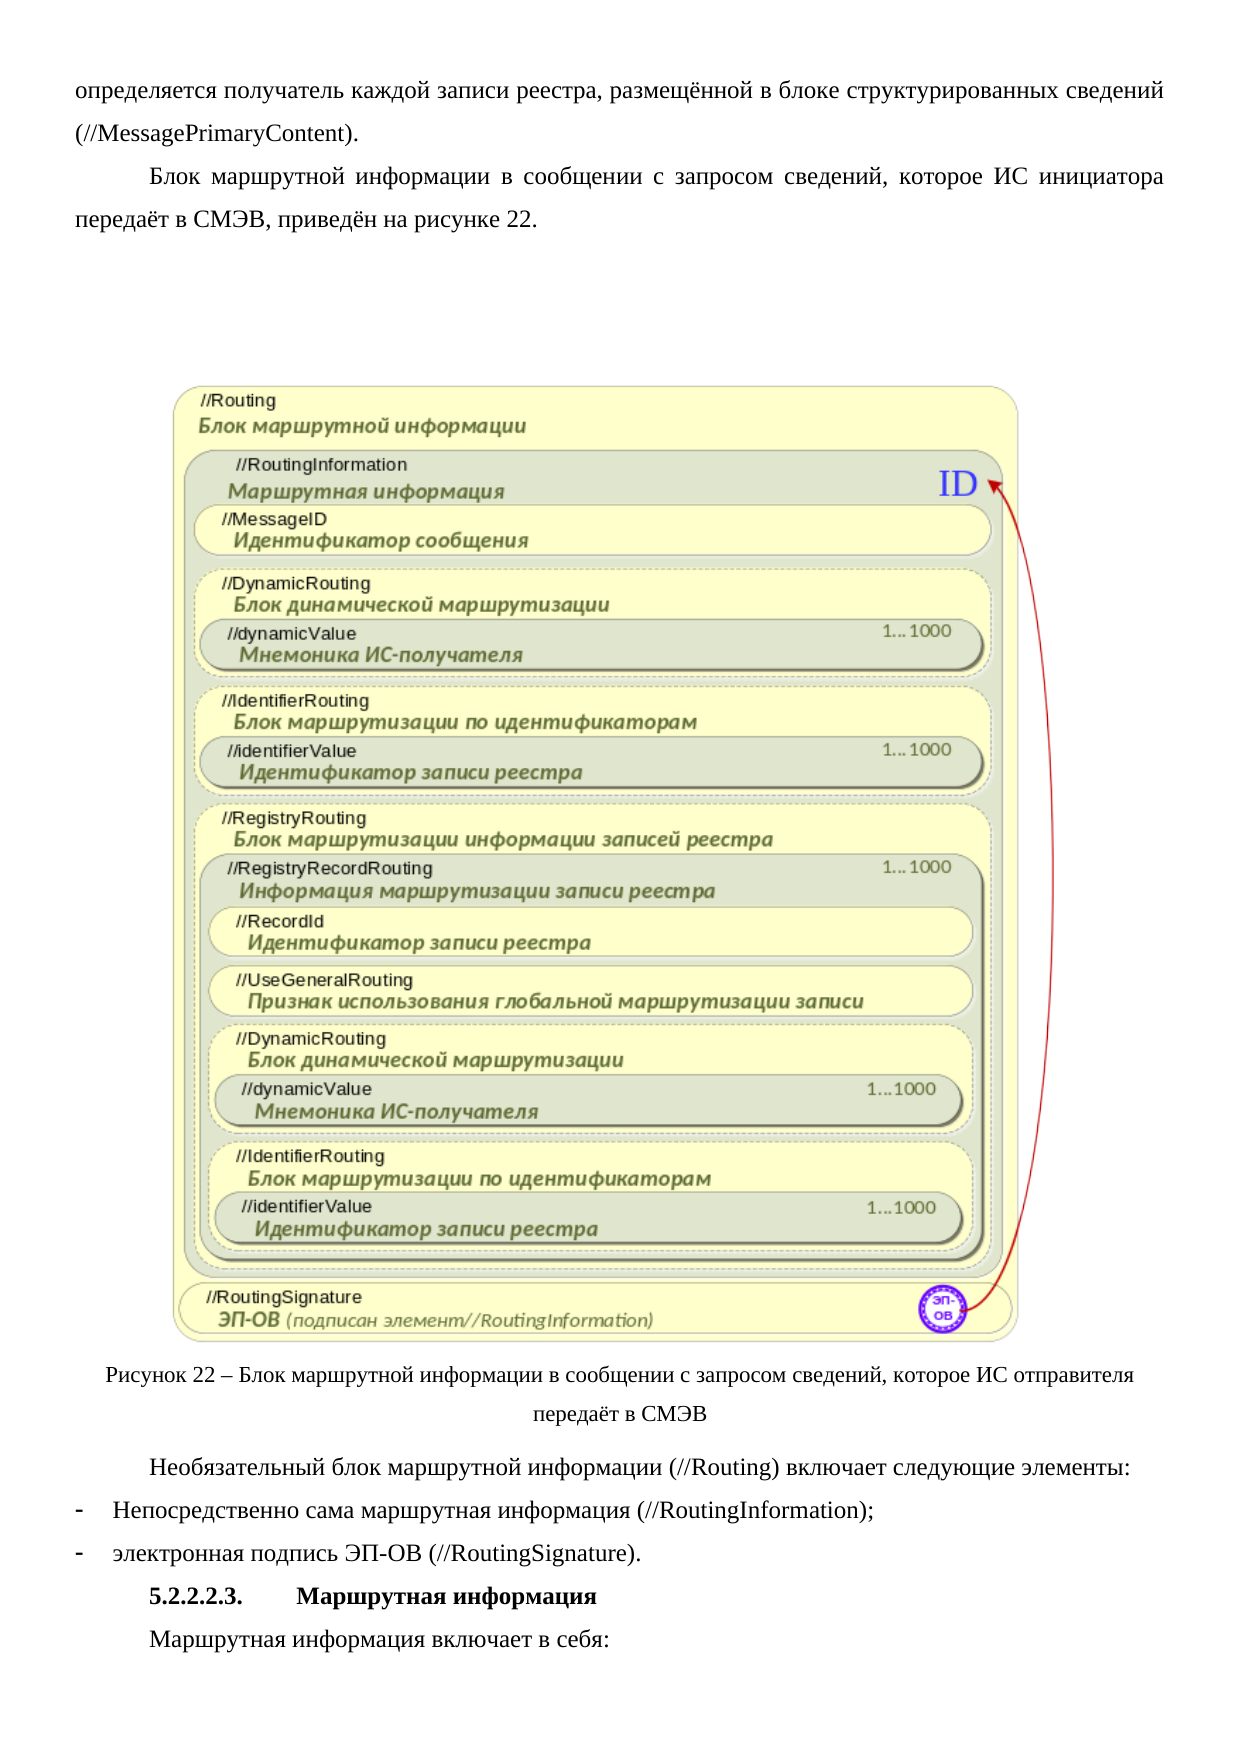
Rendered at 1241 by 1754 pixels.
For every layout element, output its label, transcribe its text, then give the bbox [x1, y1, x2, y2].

text Непосредственно сама маршрутная информация (//RoutingInformation); [75, 1495, 1165, 1524]
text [75, 75, 1165, 147]
text Блок маршрутной информации в сообщении с запросом сведений, которое ИС инициатора передаёт в СМЭВ, приведён на рисунке 22. [75, 161, 1165, 233]
text Необязательный блок маршрутной информации (//Routing) включает следующие элементы: [75, 1452, 1165, 1481]
text электронная подпись ЭП-ОВ (//RoutingSignature). [75, 1538, 1165, 1567]
text Маршрутная информация включает в себя: [75, 1624, 1165, 1653]
text Маршрутная информация [75, 1581, 1165, 1610]
text Рисунок 22 – Блок маршрутной информации в сообщении с запросом сведений, которое ИС отправителя передаёт в СМЭВ [75, 1361, 1165, 1426]
